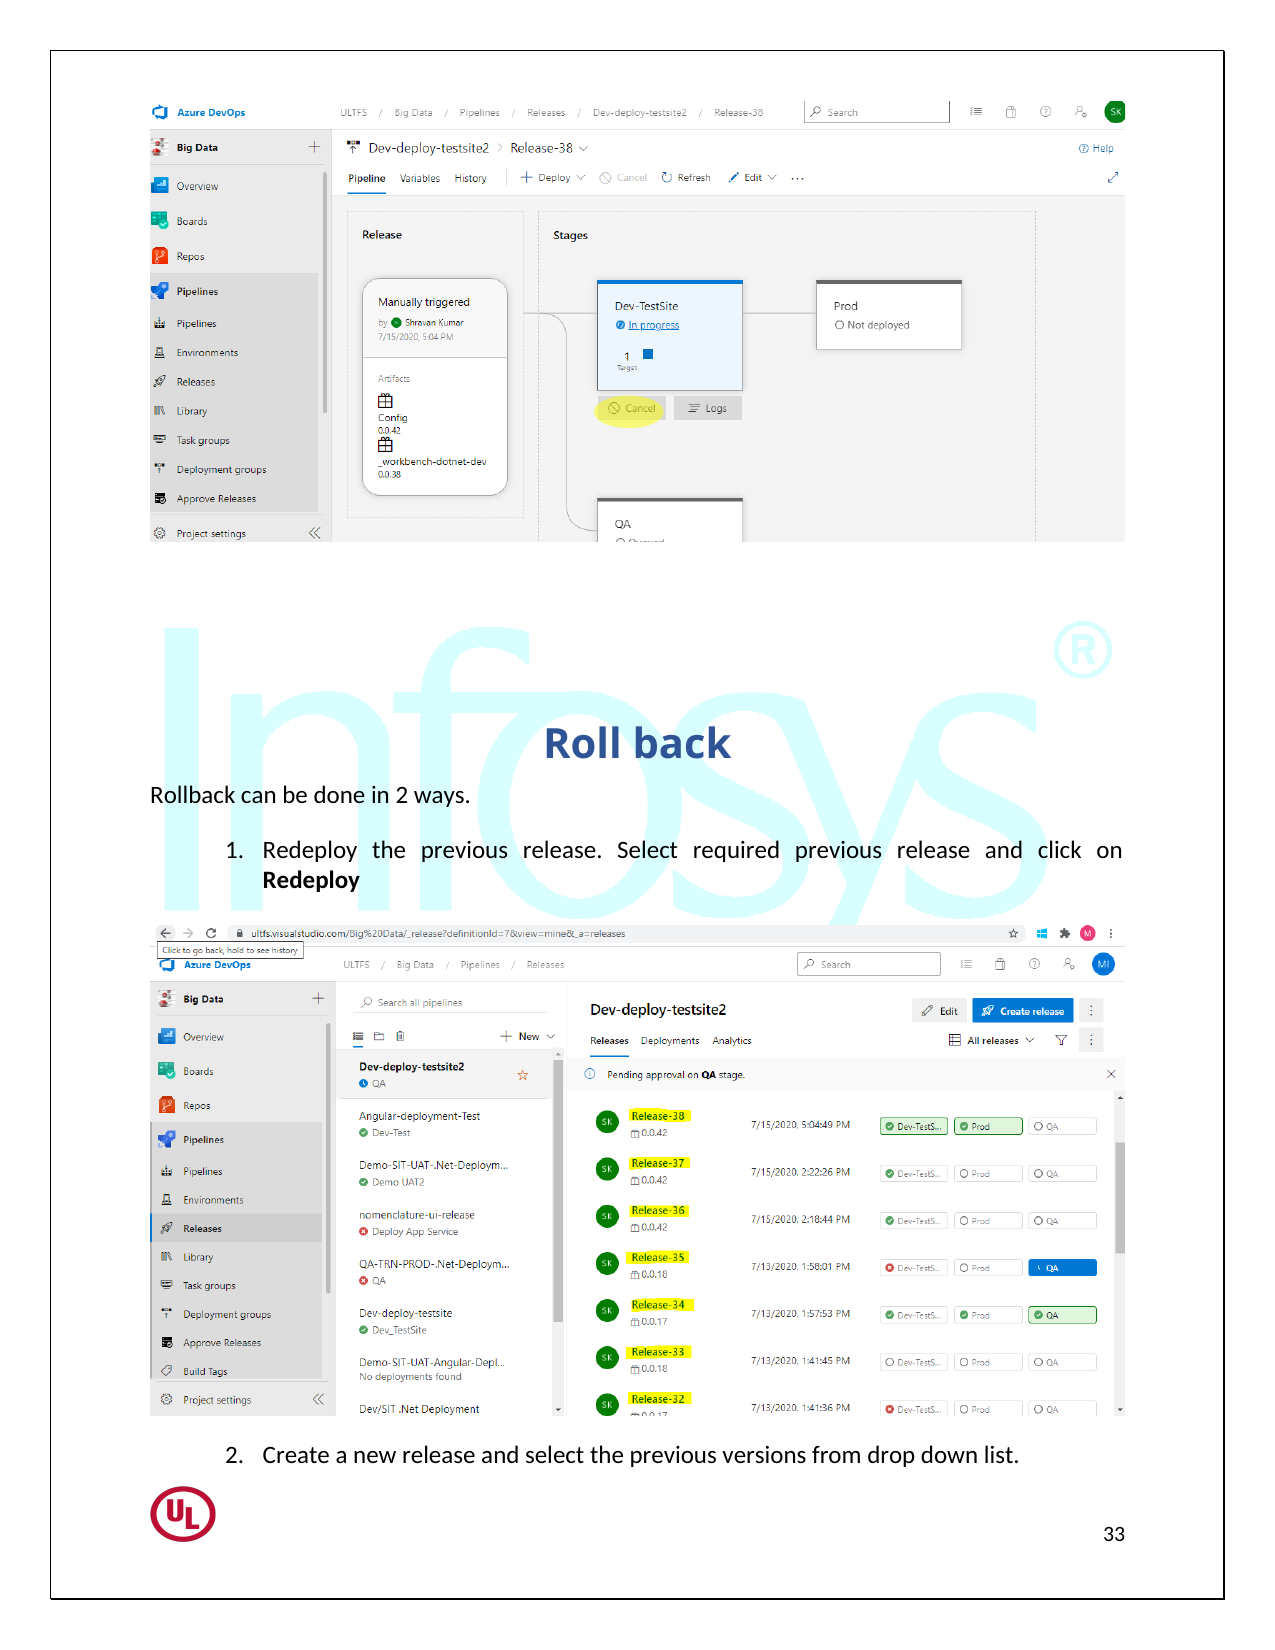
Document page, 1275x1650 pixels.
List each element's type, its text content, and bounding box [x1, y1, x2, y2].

text Rollback can be done in 2 ways. [150, 779, 1124, 809]
list Create a new release and select the previous versions from drop down list. [225, 1439, 1124, 1470]
picture [150, 101, 1125, 542]
picture [150, 1486, 216, 1542]
subtitle Roll back [150, 714, 1124, 771]
list Redeploy the previous release. Select required previous release and click on Redeploy [225, 834, 1124, 895]
picture [150, 925, 1125, 1416]
